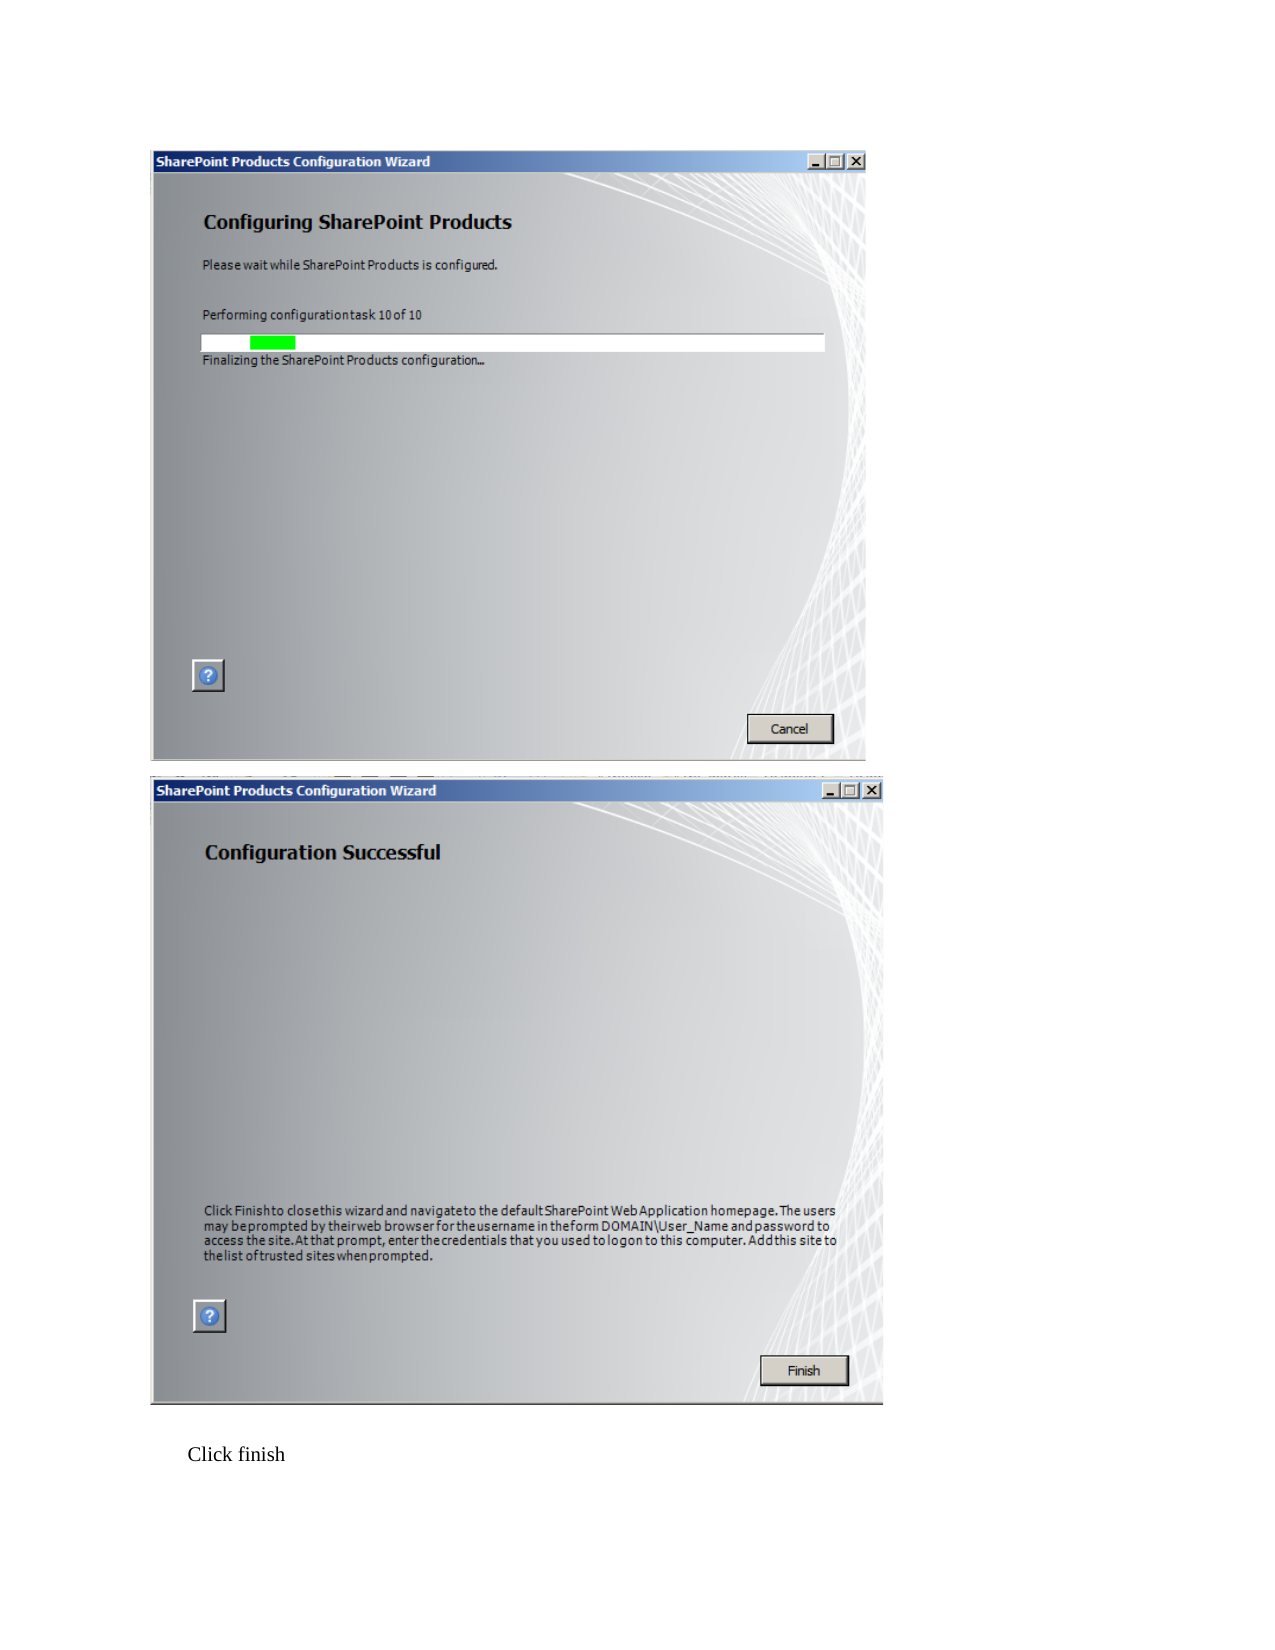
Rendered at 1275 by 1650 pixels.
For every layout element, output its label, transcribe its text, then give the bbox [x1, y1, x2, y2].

picture [150, 150, 866, 761]
text Click finish [187, 1442, 1125, 1466]
picture [150, 776, 884, 1405]
